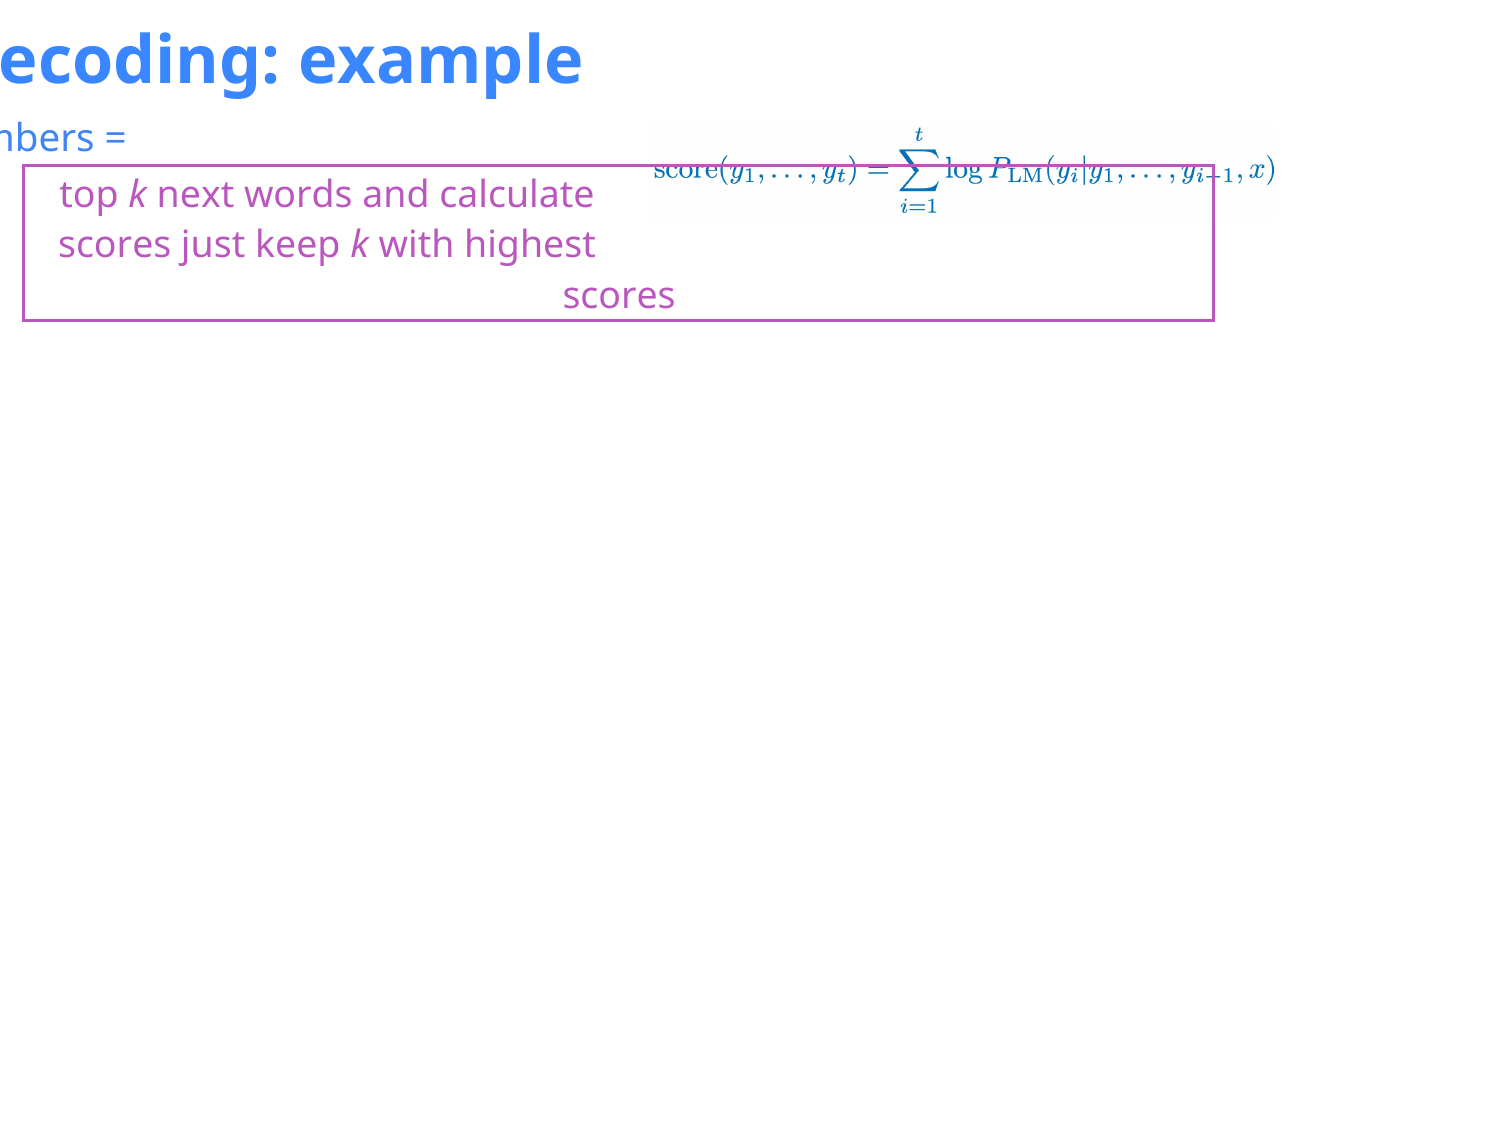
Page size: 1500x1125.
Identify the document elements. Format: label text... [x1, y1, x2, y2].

picture [647, 125, 1277, 221]
text For each of the k hypotheses, find top k next words and calculate scores just keep k with highest scores [25, 167, 1212, 319]
